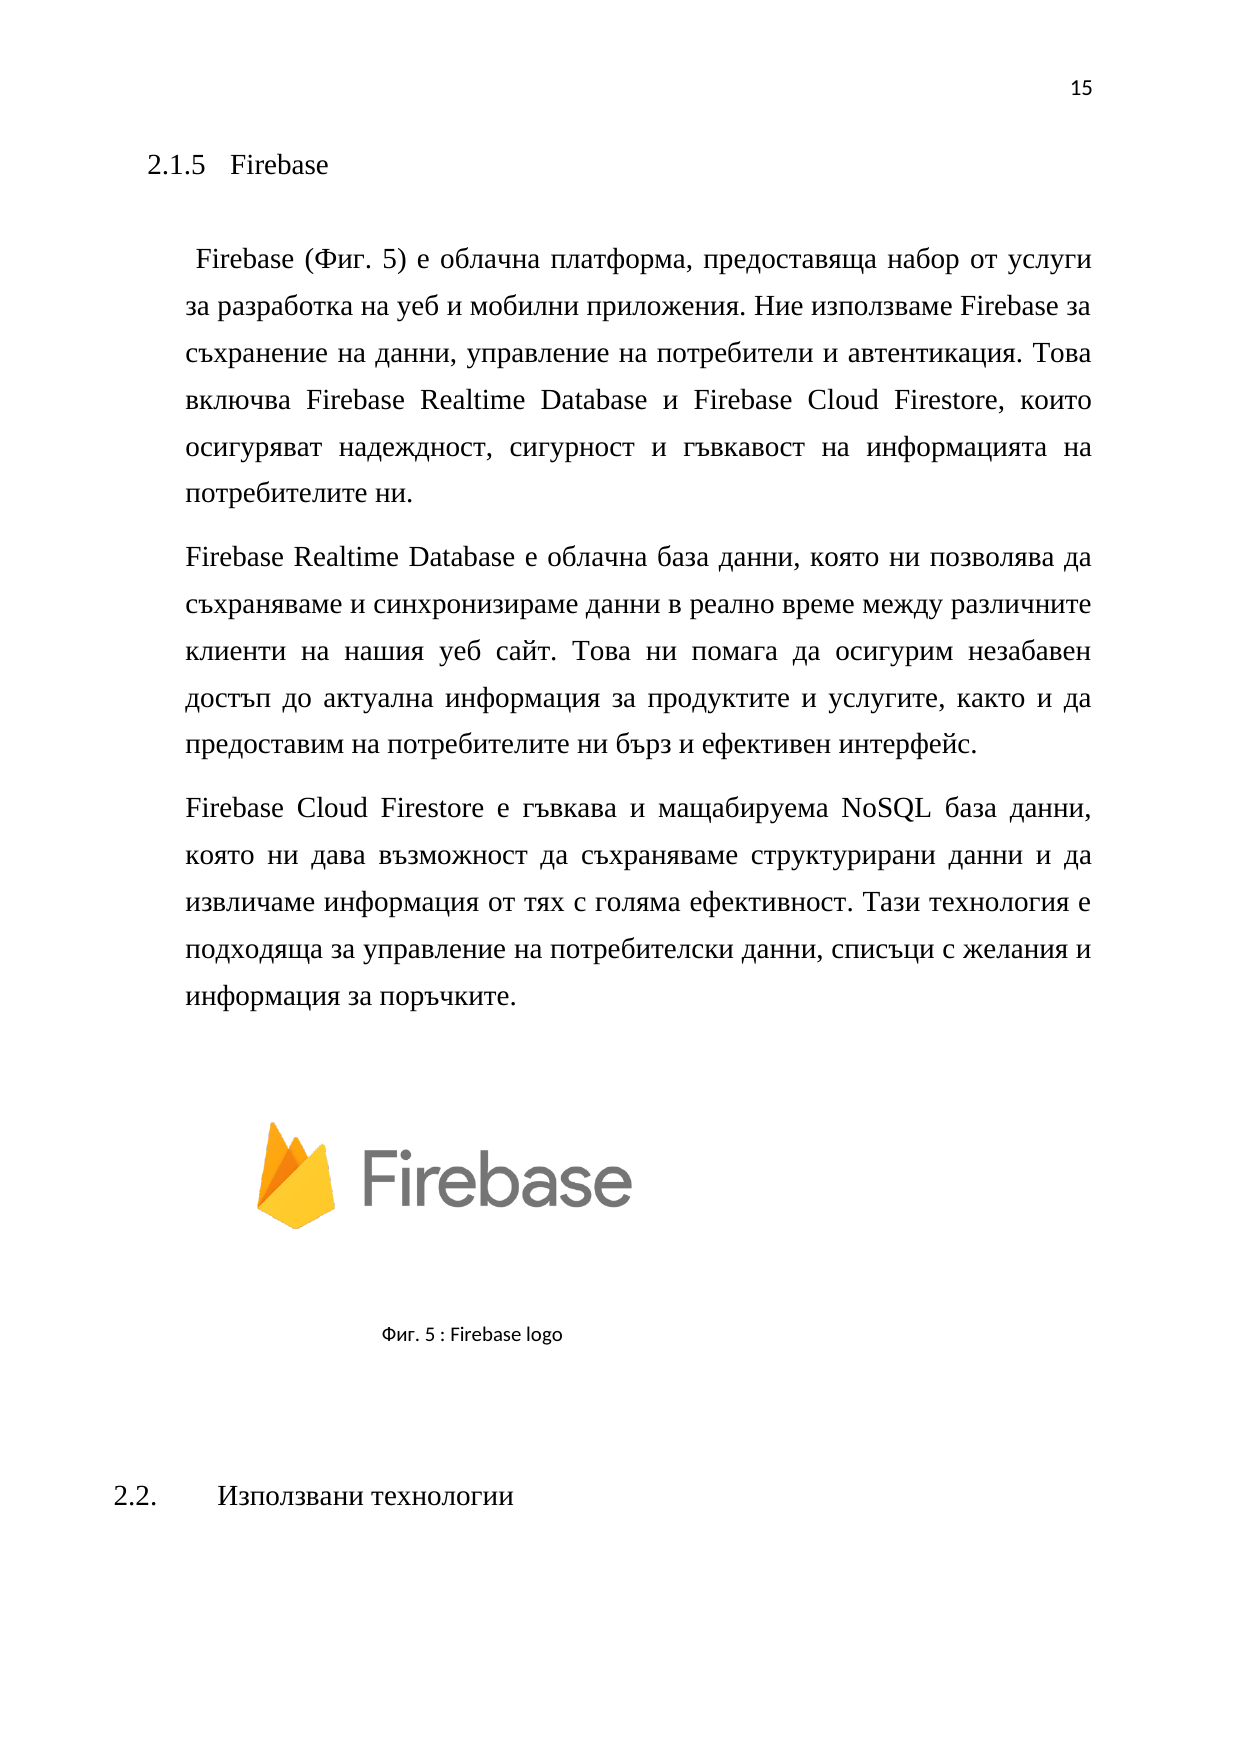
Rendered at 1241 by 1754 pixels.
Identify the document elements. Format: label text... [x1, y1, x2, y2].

subtitle 2.1.5 Firebase [147, 147, 1093, 181]
text Firebase Cloud Firestore е гъвкава и мащабируема NoSQL база данни, която ни дава възможност да съхраняваме структурирани данни и да извличаме информация от тях с голяма ефективност. Тази технология е подходяща за управление на потребителски данни, списъци с желания и информация за поръчките. [185, 790, 1093, 1011]
picture [185, 1041, 702, 1312]
subtitle Използвани технологии [157, 1478, 1093, 1512]
text Firebase Realtime Database е облачна база данни, която ни позволява да съхраняваме и синхронизираме данни в реално време между различните клиенти на нашия уеб сайт. Това ни помага да осигурим незабавен достъп до актуална информация за продуктите и услугите, както и да предоставим на потребителите ни бърз и ефективен интерфейс. [185, 539, 1093, 760]
text Firebase (Фиг. 5) е облачна платформа, предоставяща набор от услуги за разработка на уеб и мобилни приложения. Ние използваме Firebase за съхранение на данни, управление на потребители и автентикация. Това включва Firebase Realtime Database и Firebase Cloud Firestore, които осигуряват надеждност, сигурност и гъвкавост на информацията на потребителите ни. [185, 241, 1093, 509]
